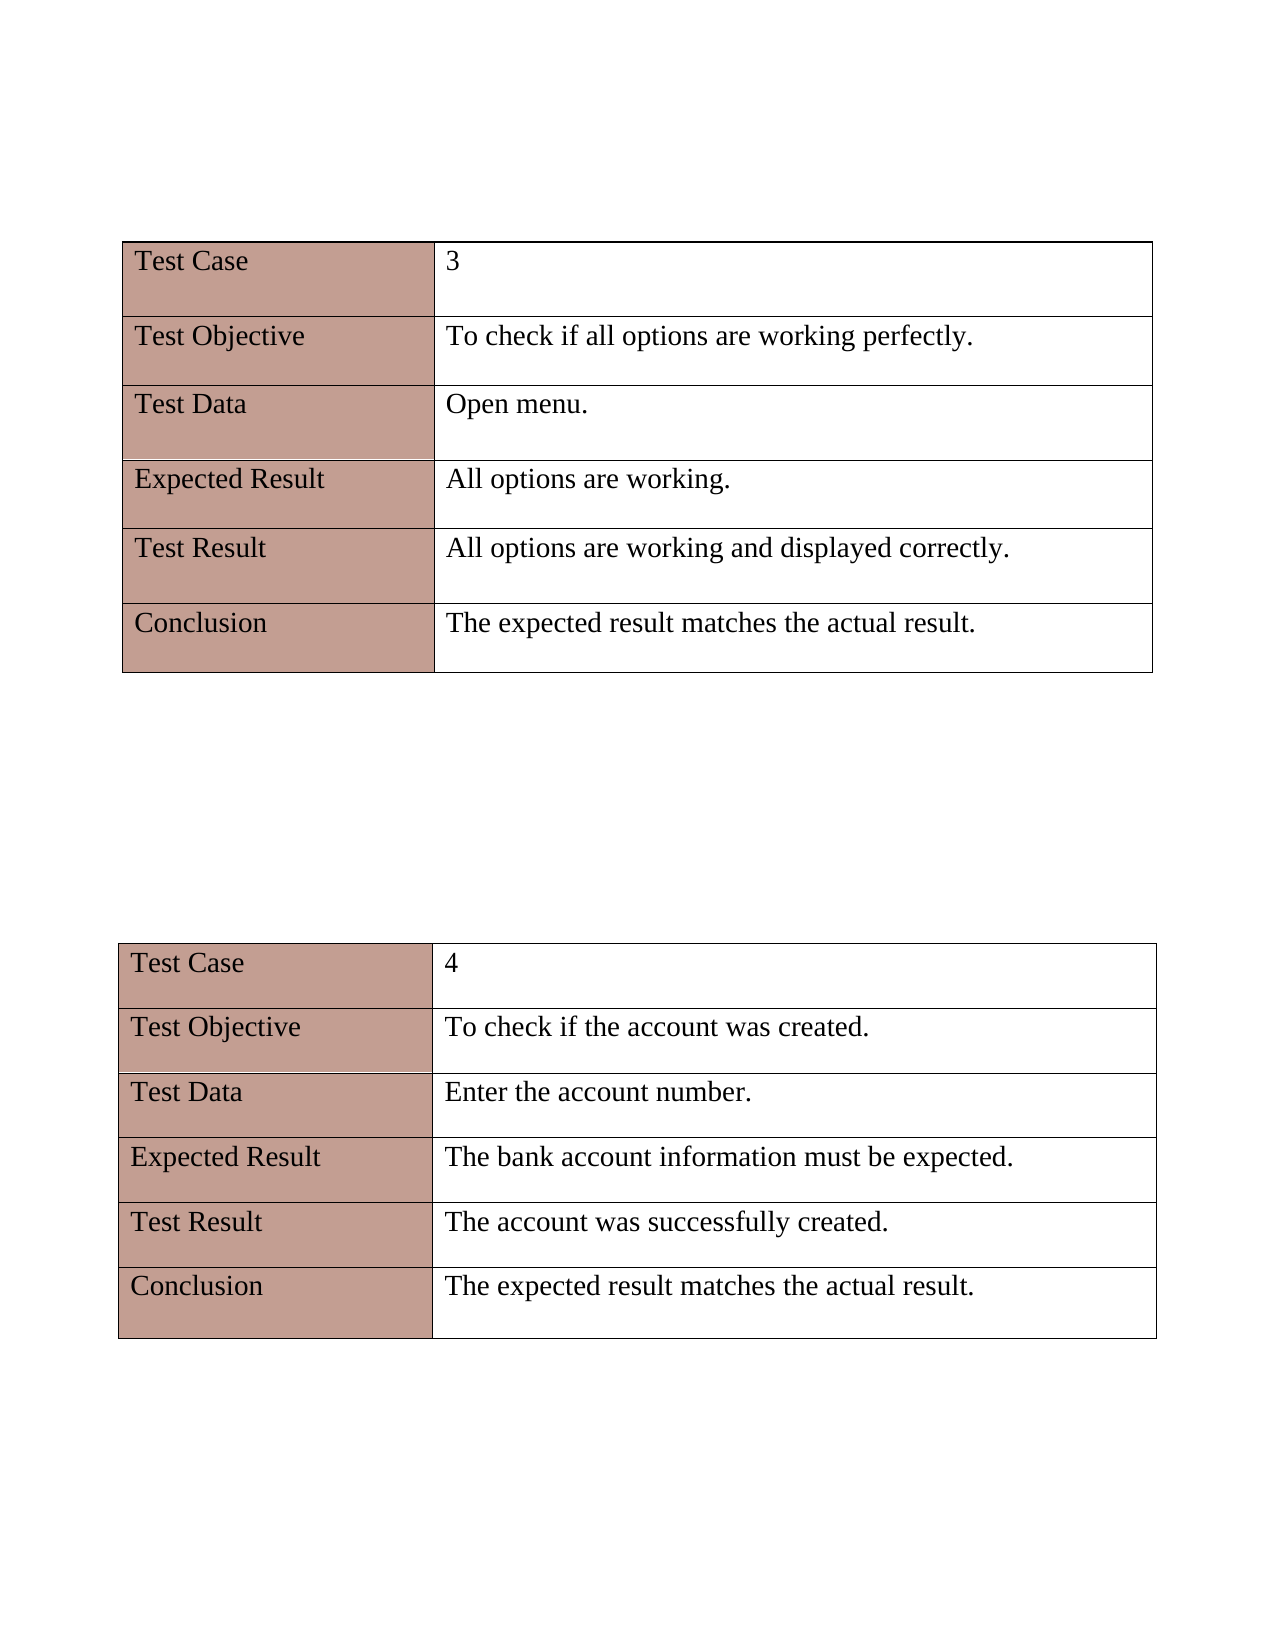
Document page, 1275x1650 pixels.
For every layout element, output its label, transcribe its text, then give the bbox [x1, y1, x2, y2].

table_header Test Case [119, 944, 432, 1008]
table_cell All options are working and displayed correctly. [435, 529, 1152, 603]
table_cell Enter the account number. [433, 1074, 1156, 1137]
table_cell Test Data [119, 1074, 432, 1137]
table_cell Test Objective [119, 1009, 432, 1072]
table_header 4 [433, 944, 1156, 1008]
table_cell The account was successfully created. [433, 1203, 1156, 1267]
table_cell To check if all options are working perfectly. [435, 317, 1152, 385]
table_cell Open menu. [435, 386, 1152, 459]
table_cell Test Result [123, 529, 434, 603]
table_header Test Case [123, 243, 434, 316]
table_cell The bank account information must be expected. [433, 1138, 1156, 1202]
table_cell All options are working. [435, 461, 1152, 528]
table_cell The expected result matches the actual result. [435, 604, 1152, 672]
table_cell Test Result [119, 1203, 432, 1267]
table_header 3 [435, 243, 1152, 316]
table_cell Conclusion [123, 604, 434, 672]
table_cell Expected Result [123, 461, 434, 528]
table_cell The expected result matches the actual result. [433, 1268, 1156, 1338]
table_cell Conclusion [119, 1268, 432, 1338]
table_cell Expected Result [119, 1138, 432, 1202]
table_cell Test Data [123, 386, 434, 459]
table_cell Test Objective [123, 317, 434, 385]
table_cell To check if the account was created. [433, 1009, 1156, 1072]
